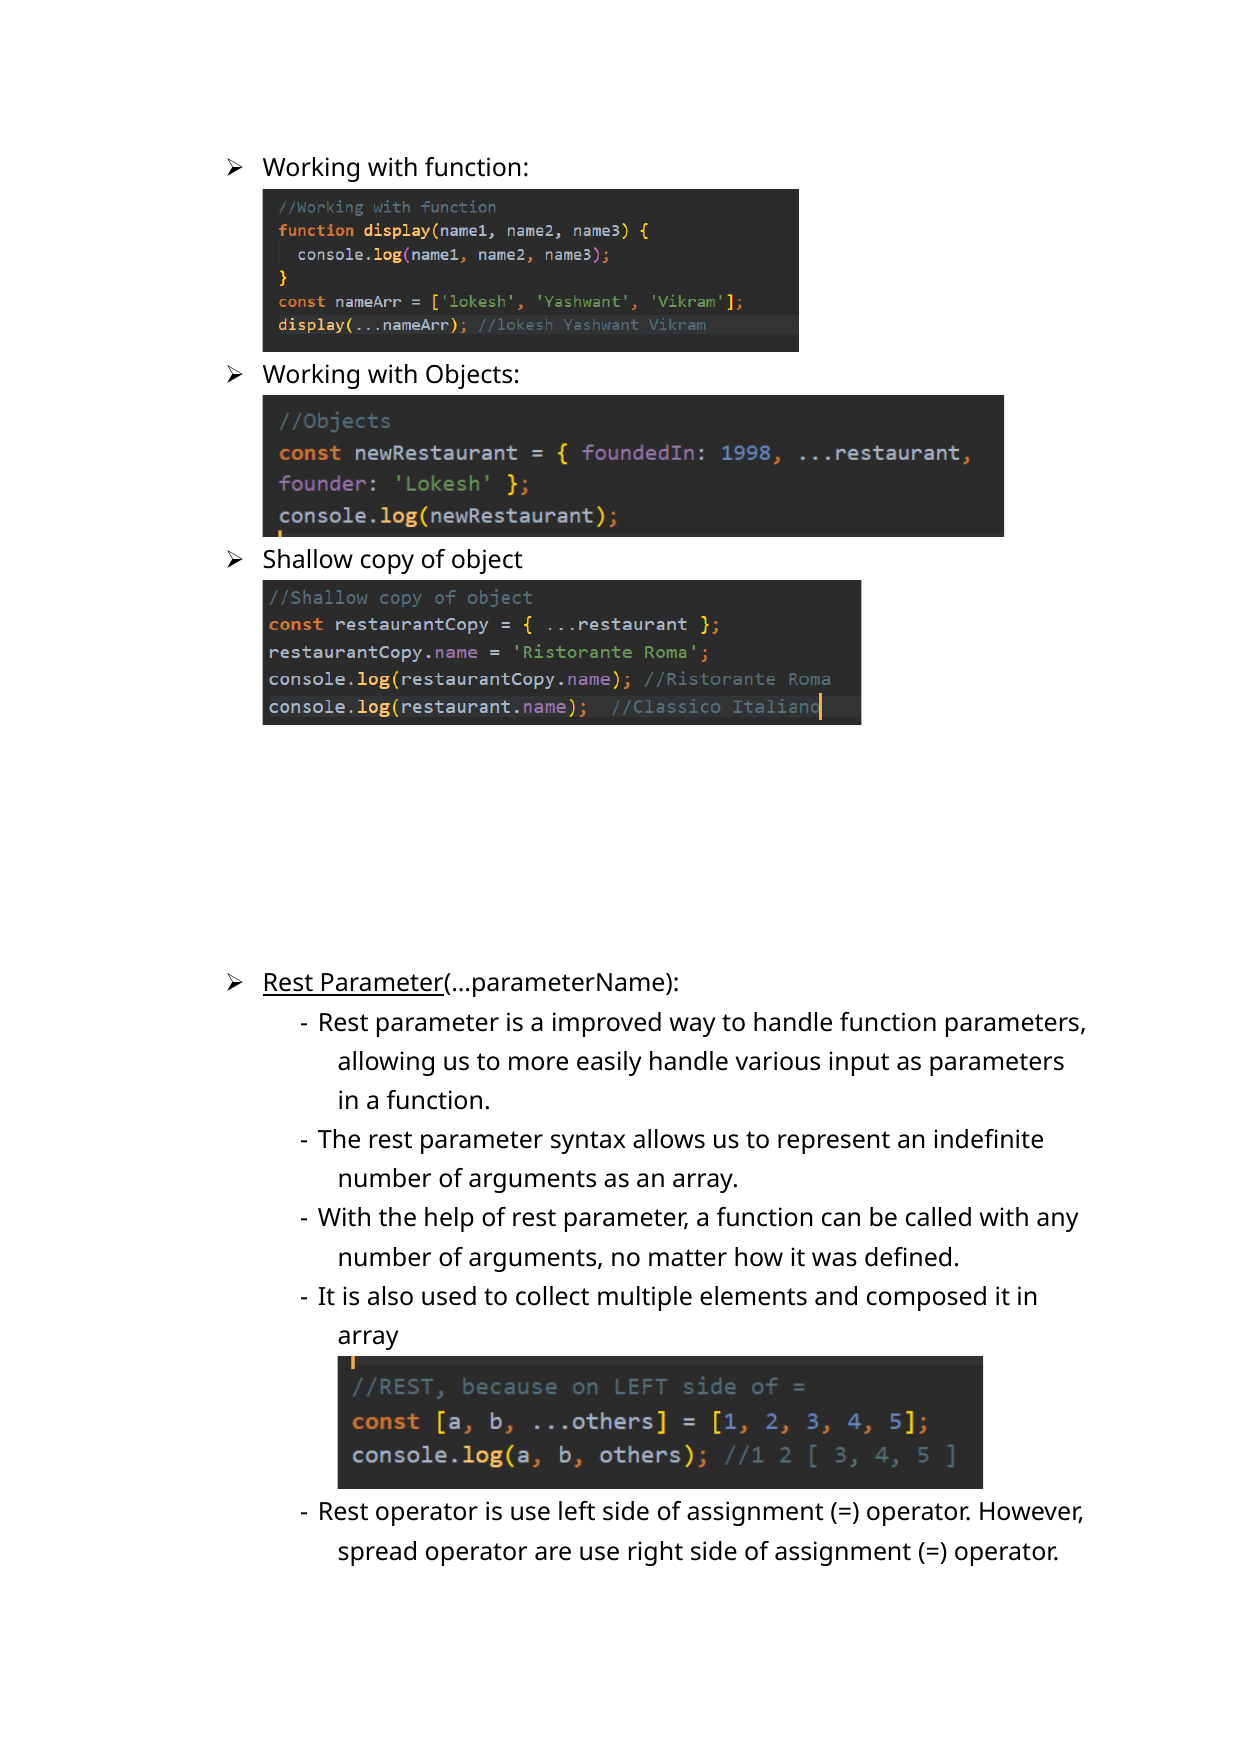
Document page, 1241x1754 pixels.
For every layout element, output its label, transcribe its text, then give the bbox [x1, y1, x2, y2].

picture [262, 580, 862, 725]
list With the help of rest parameter, a function can be called with any number of arguments, no matter how it was defined. [300, 1200, 1090, 1273]
list It is also used to collect multiple elements and composed it in array [300, 1278, 1090, 1352]
list Rest Parameter(…parameterName): [225, 965, 1090, 999]
list The rest parameter syntax allows us to represent an indefinite number of arguments as an array. [300, 1122, 1090, 1195]
picture [262, 189, 799, 352]
picture [262, 395, 1005, 537]
list Shallow copy of object [225, 542, 1090, 576]
list Rest parameter is a improved way to handle function parameters, allowing us to more easily handle various input as parameters in a function. [300, 1004, 1090, 1117]
list Working with function: [225, 150, 1090, 184]
list Working with Objects: [225, 356, 1090, 390]
list Rest operator is use left side of assignment (=) operator. However, spread operator are use right side of assignment (=) operator. [300, 1494, 1090, 1567]
picture [337, 1356, 984, 1489]
